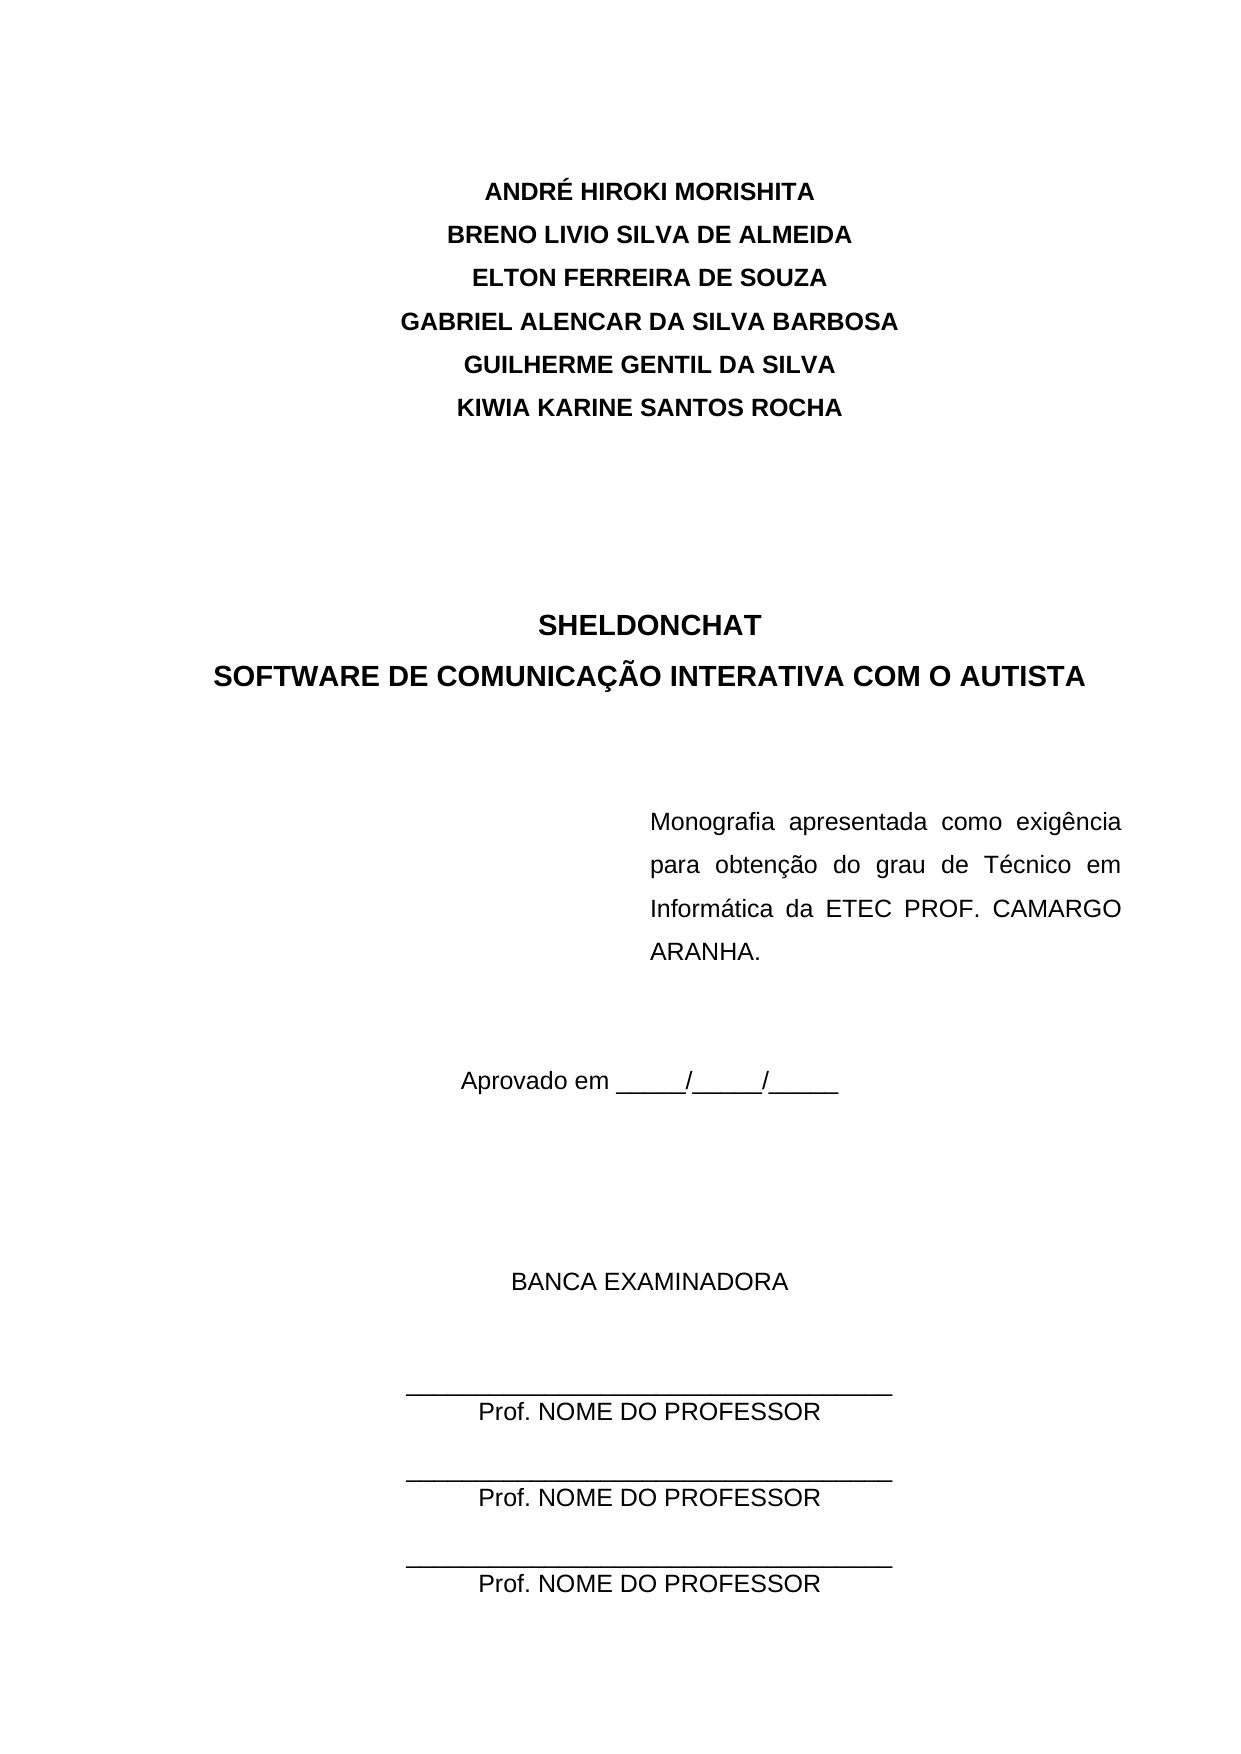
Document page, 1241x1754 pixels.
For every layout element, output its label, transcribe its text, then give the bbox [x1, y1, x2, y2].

text SOFTWARE DE COMUNICAÇÃO INTERATIVA COM O AUTISTA [177, 659, 1122, 692]
text GUILHERME GENTIL DA SILVA [177, 350, 1122, 378]
text ___________________________________ [177, 1454, 1122, 1483]
text KIWIA KARINE SANTOS ROCHA [177, 393, 1122, 422]
text Prof. NOME DO PROFESSOR [177, 1483, 1122, 1512]
text SHELDONCHAT [177, 608, 1122, 642]
text Monografia apresentada como exigência para obtenção do grau de Técnico em Informática da ETEC PROF. CAMARGO ARANHA. [650, 807, 1122, 965]
text BANCA EXAMINADORA [177, 1267, 1122, 1296]
text Prof. NOME DO PROFESSOR [177, 1569, 1122, 1598]
text ANDRÉ HIROKI MORISHITA [177, 177, 1122, 206]
text ___________________________________ [177, 1368, 1122, 1397]
text GABRIEL ALENCAR DA SILVA BARBOSA [177, 307, 1122, 335]
text ___________________________________ [177, 1540, 1122, 1569]
text Prof. NOME DO PROFESSOR [177, 1397, 1122, 1425]
text BRENO LIVIO SILVA DE ALMEIDA [177, 220, 1122, 249]
text Aprovado em _____/_____/_____ [177, 1066, 1122, 1095]
text ELTON FERREIRA DE SOUZA [177, 263, 1122, 292]
